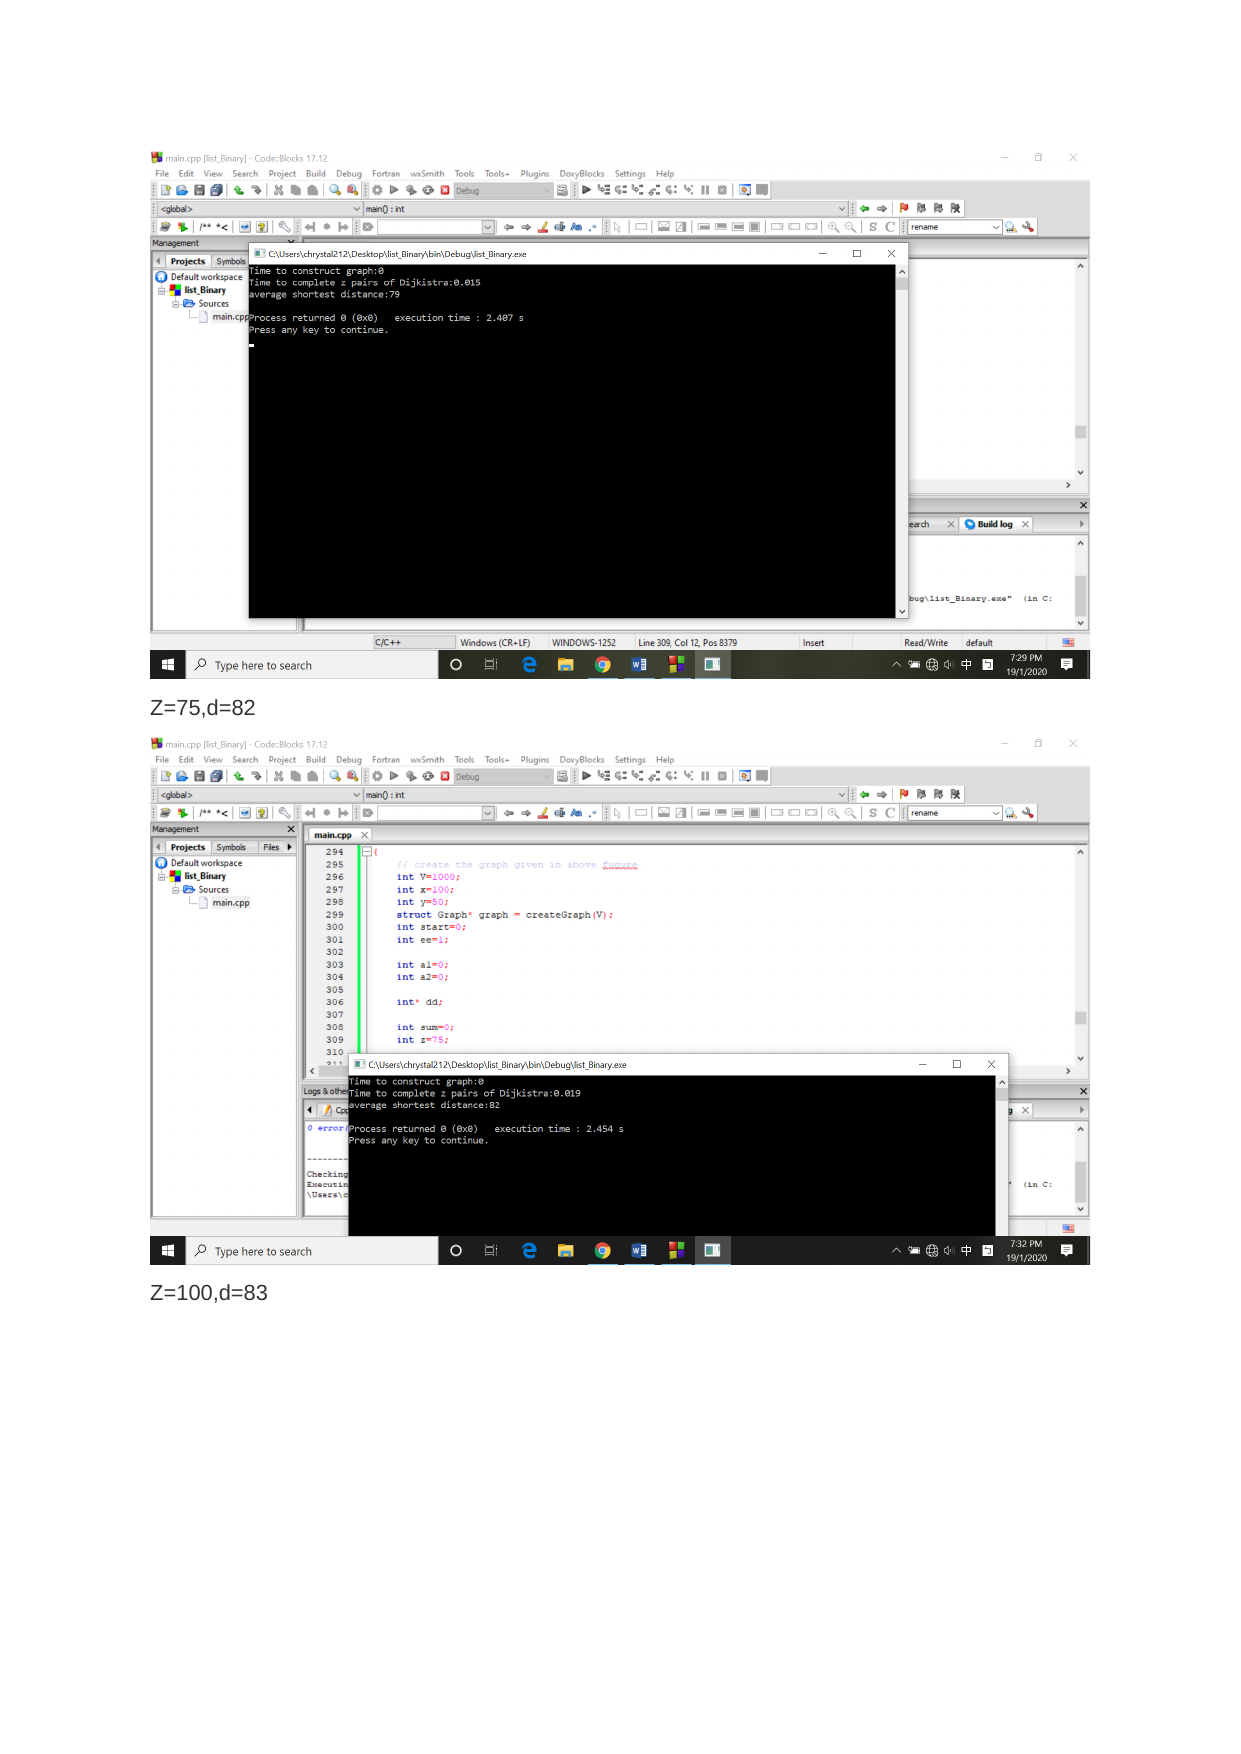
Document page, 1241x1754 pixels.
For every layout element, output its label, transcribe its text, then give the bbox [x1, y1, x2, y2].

text Z=75,d=82 [150, 694, 1090, 720]
text Z=100,d=83 [150, 1280, 1090, 1305]
picture [150, 150, 1091, 679]
picture [150, 735, 1091, 1265]
